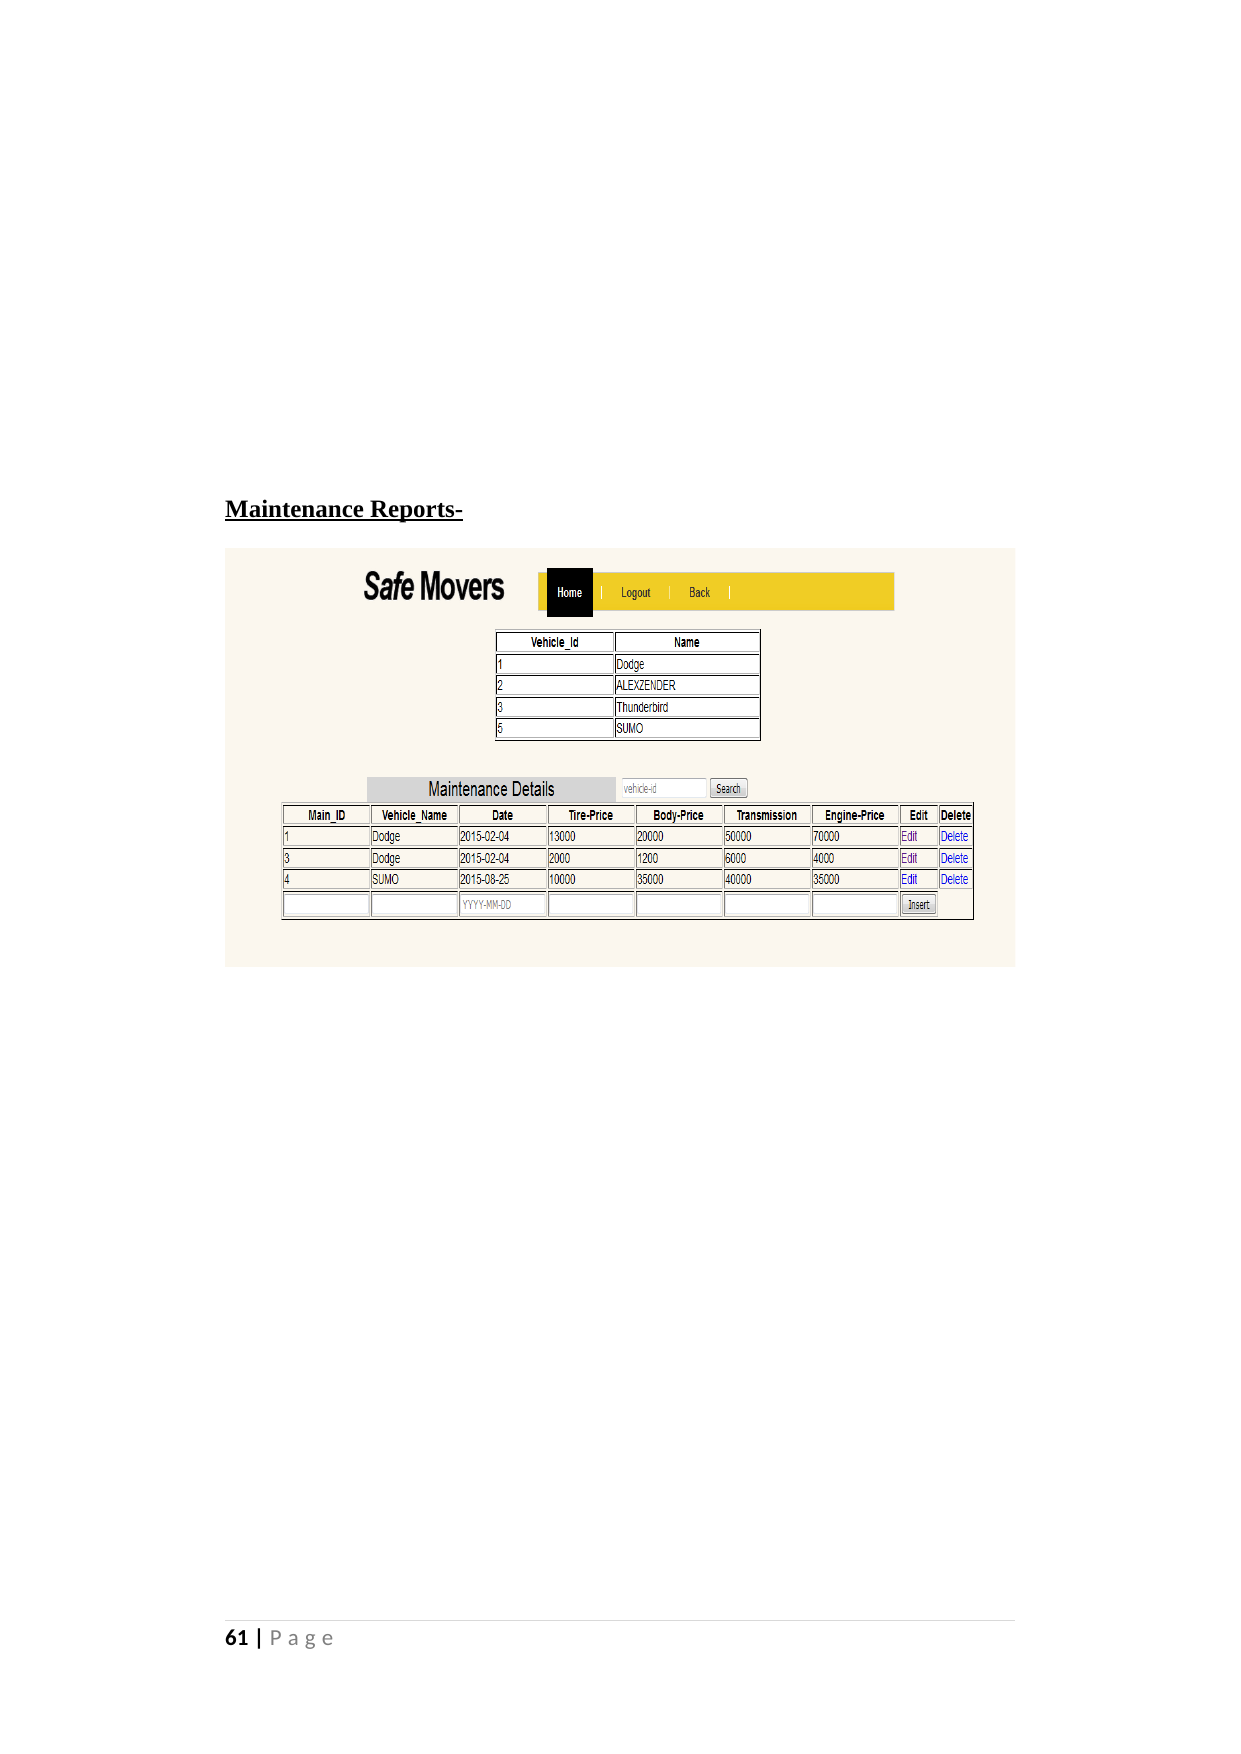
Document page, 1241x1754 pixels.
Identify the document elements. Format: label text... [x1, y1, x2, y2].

text Maintenance Reports- [225, 494, 1015, 523]
picture [225, 548, 1016, 967]
